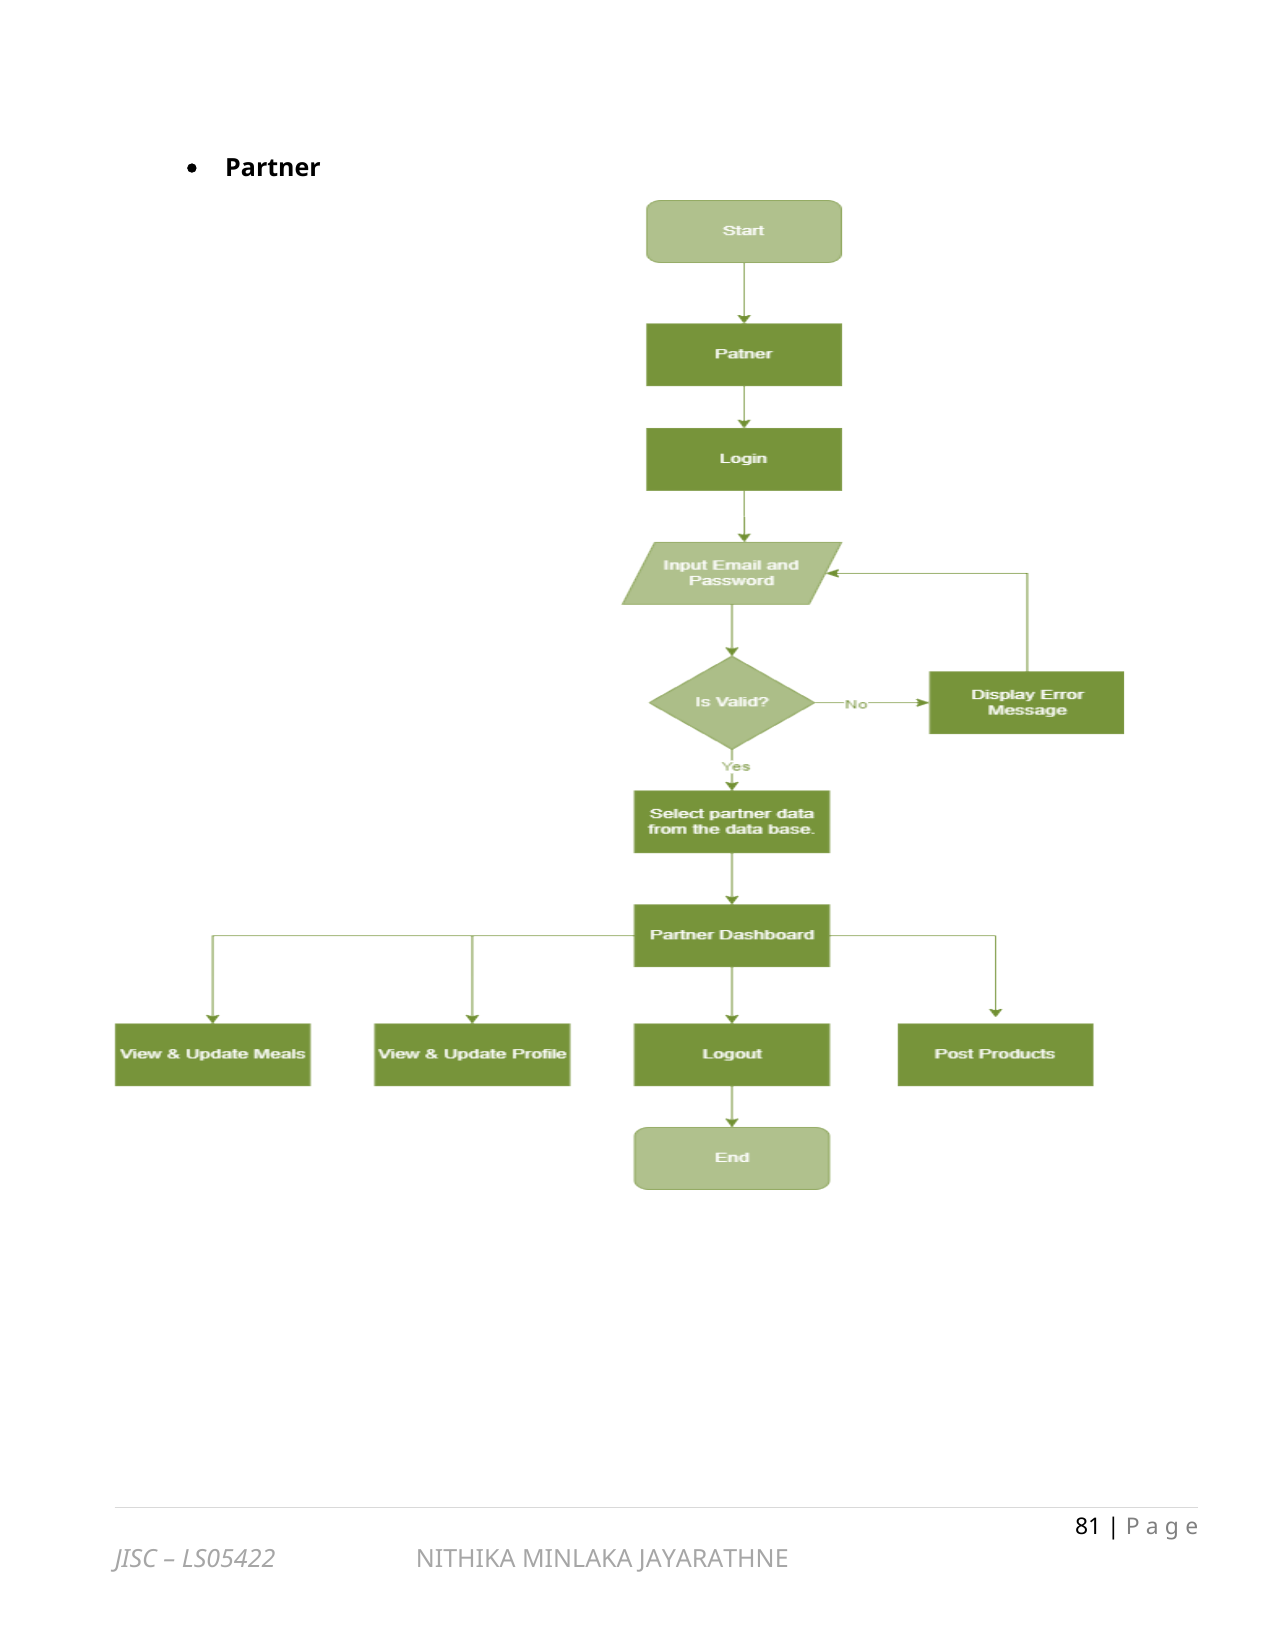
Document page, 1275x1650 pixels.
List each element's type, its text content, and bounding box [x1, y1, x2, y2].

list Partner [187, 150, 1198, 184]
